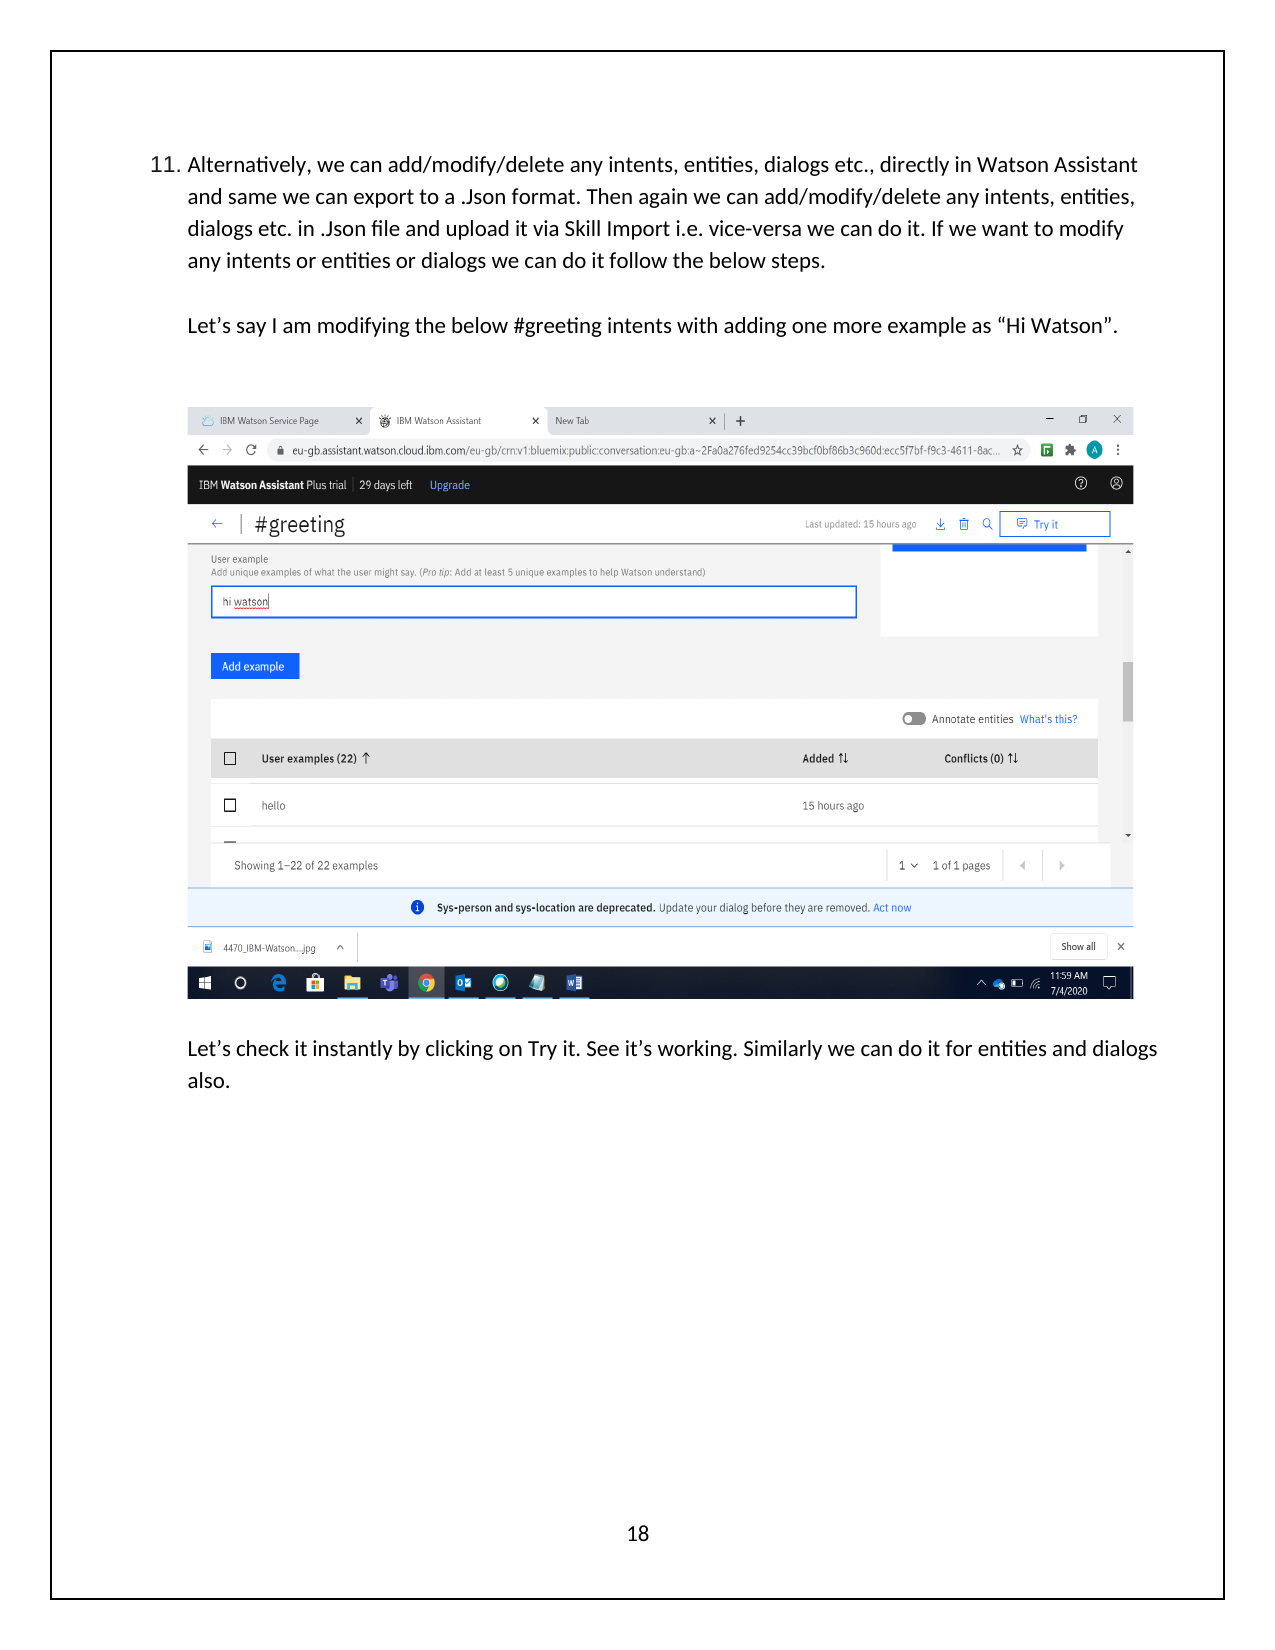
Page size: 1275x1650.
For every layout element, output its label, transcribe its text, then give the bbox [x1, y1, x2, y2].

list Alternatively, we can add/modify/delete any intents, entities, dialogs etc., directly in Watson Assistant and same we can export to a .Json format. Then again we can add/modify/delete any intents, entities, dialogs etc. in .Json file and upload it via Skill Import i.e. vice-versa we can do it. If we want to modify any intents or entities or dialogs we can do it follow the below steps. [150, 150, 1162, 274]
list Let’s check it instantly by clicking on Try it. See it’s working. Similarly we can do it for entities and dialogs also. [187, 1034, 1162, 1095]
list Let’s say I am modifying the below #greeting intents with adding one more example as “Hi Watson”. [187, 311, 1162, 339]
picture [187, 407, 1134, 999]
